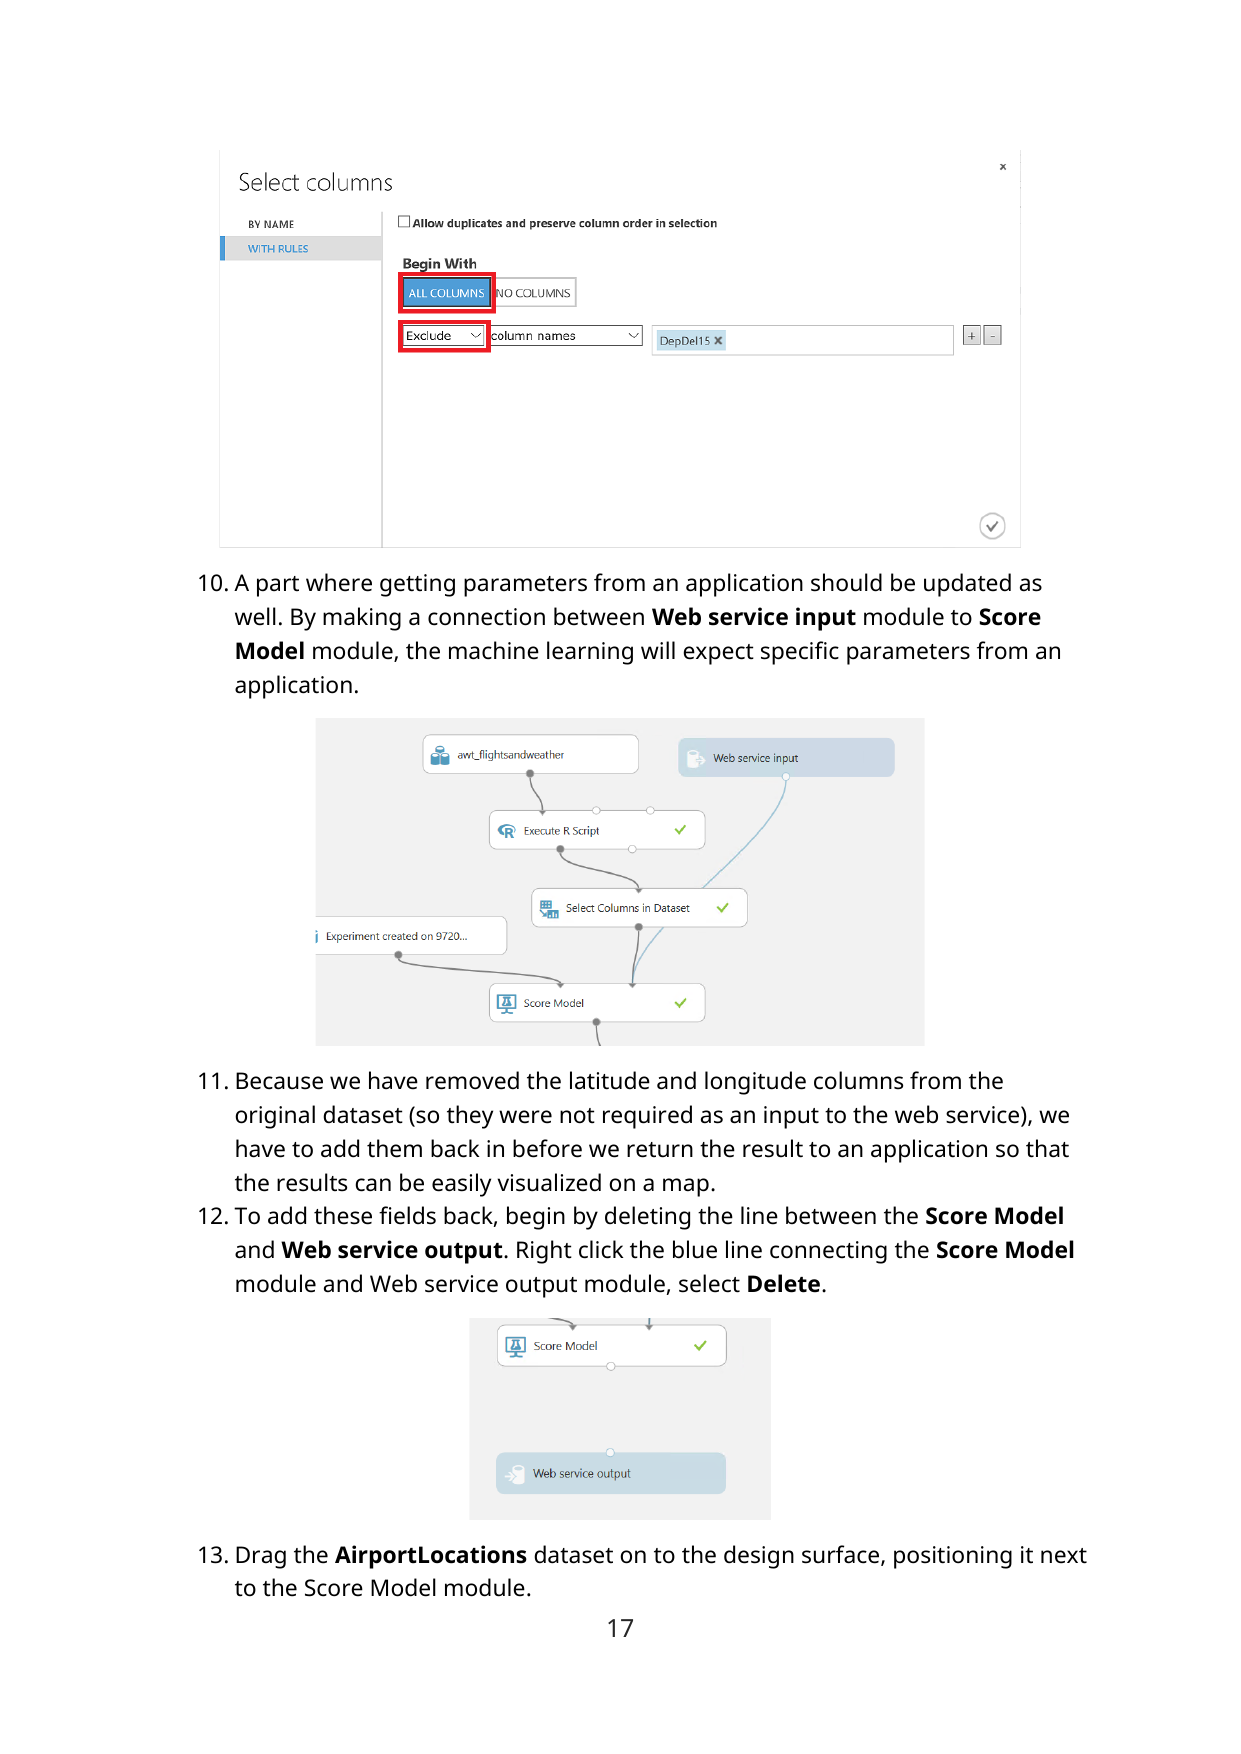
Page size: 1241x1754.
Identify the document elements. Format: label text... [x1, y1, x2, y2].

picture [469, 1318, 771, 1520]
list Because we have removed the latitude and longitude columns from the original dataset (so they were not required as an input to the web service), we have to add them back in before we return the result to an application so that the results can be easily visualized on a map. [197, 1065, 1090, 1198]
list A part where getting parameters from an application should be updated as well. By making a connection between Web service input module to Score Model module, the machine learning will expect specific parameters from an application. [197, 567, 1090, 700]
picture [315, 718, 925, 1046]
list To add these fields back, begin by deleting the line between the Score Model and Web service output. Right click the blue line connecting the Score Model module and Web service output module, select Delete. [197, 1200, 1090, 1299]
picture [219, 150, 1021, 548]
list Drag the AirportLocations dataset on to the design surface, positioning it next to the Score Model module. [197, 1539, 1090, 1604]
